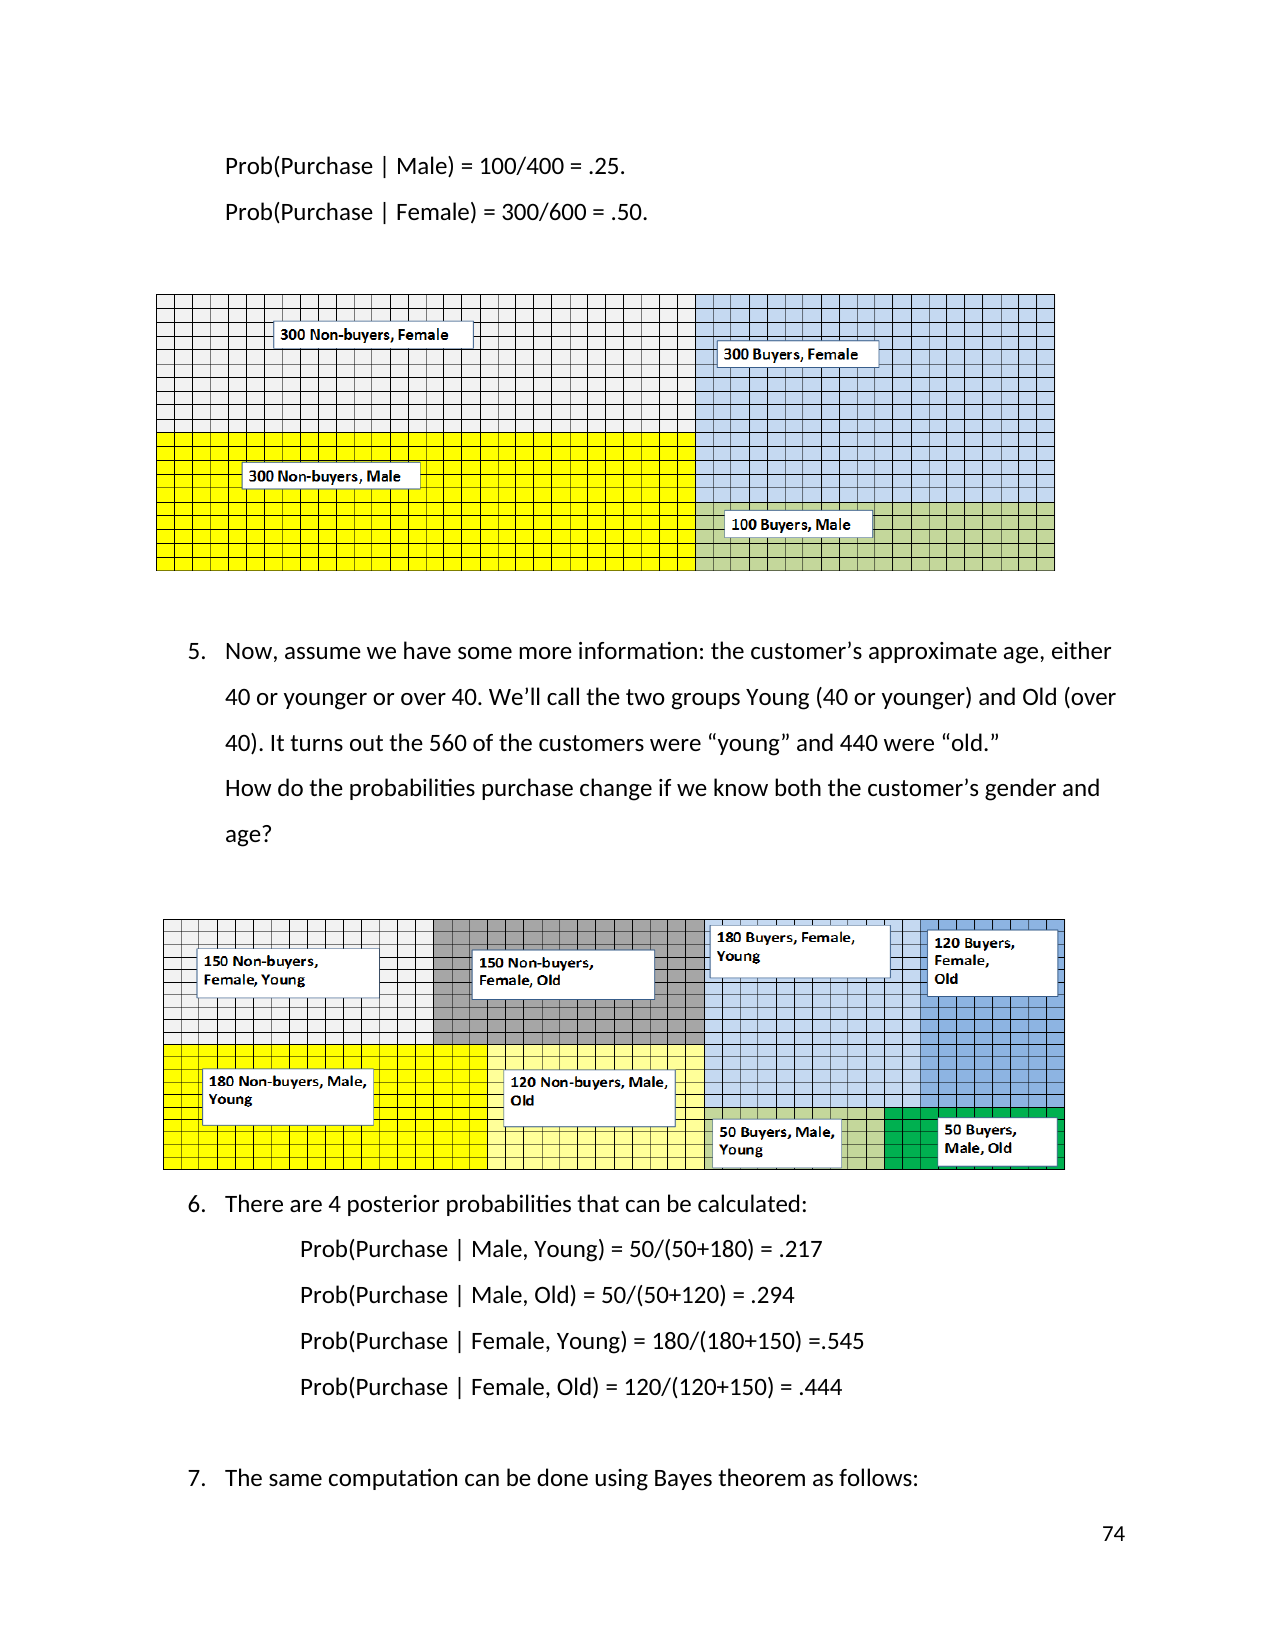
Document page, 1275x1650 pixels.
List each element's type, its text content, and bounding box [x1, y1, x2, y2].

list Prob(Purchase | Male, Old) = 50/(50+120) = .294 [300, 1279, 1125, 1310]
list There are 4 posterior probabilities that can be calculated: [187, 1188, 1125, 1218]
picture [150, 287, 1062, 576]
list Prob(Purchase | Female) = 300/600 = .50. [225, 196, 1125, 226]
list Prob(Purchase | Male) = 100/400 = .25. [225, 150, 1125, 181]
list How do the probabilities purchase change if we know both the customer’s gender and age? [225, 773, 1125, 849]
list The same computation can be done using Bayes theorem as follows: [187, 1462, 1125, 1493]
list Prob(Purchase | Female, Young) = 180/(180+150) =.545 [300, 1325, 1125, 1356]
list Now, assume we have some more information: the customer’s approximate age, either 40 or younger or over 40. We’ll call the two groups Young (40 or younger) and Old (over 40). It turns out the 560 of the customers were “young” and 440 were “old.” [187, 635, 1125, 757]
picture [159, 909, 1079, 1174]
list Prob(Purchase | Male, Young) = 50/(50+180) = .217 [300, 1233, 1125, 1264]
list Prob(Purchase | Female, Old) = 120/(120+150) = .444 [300, 1371, 1125, 1401]
